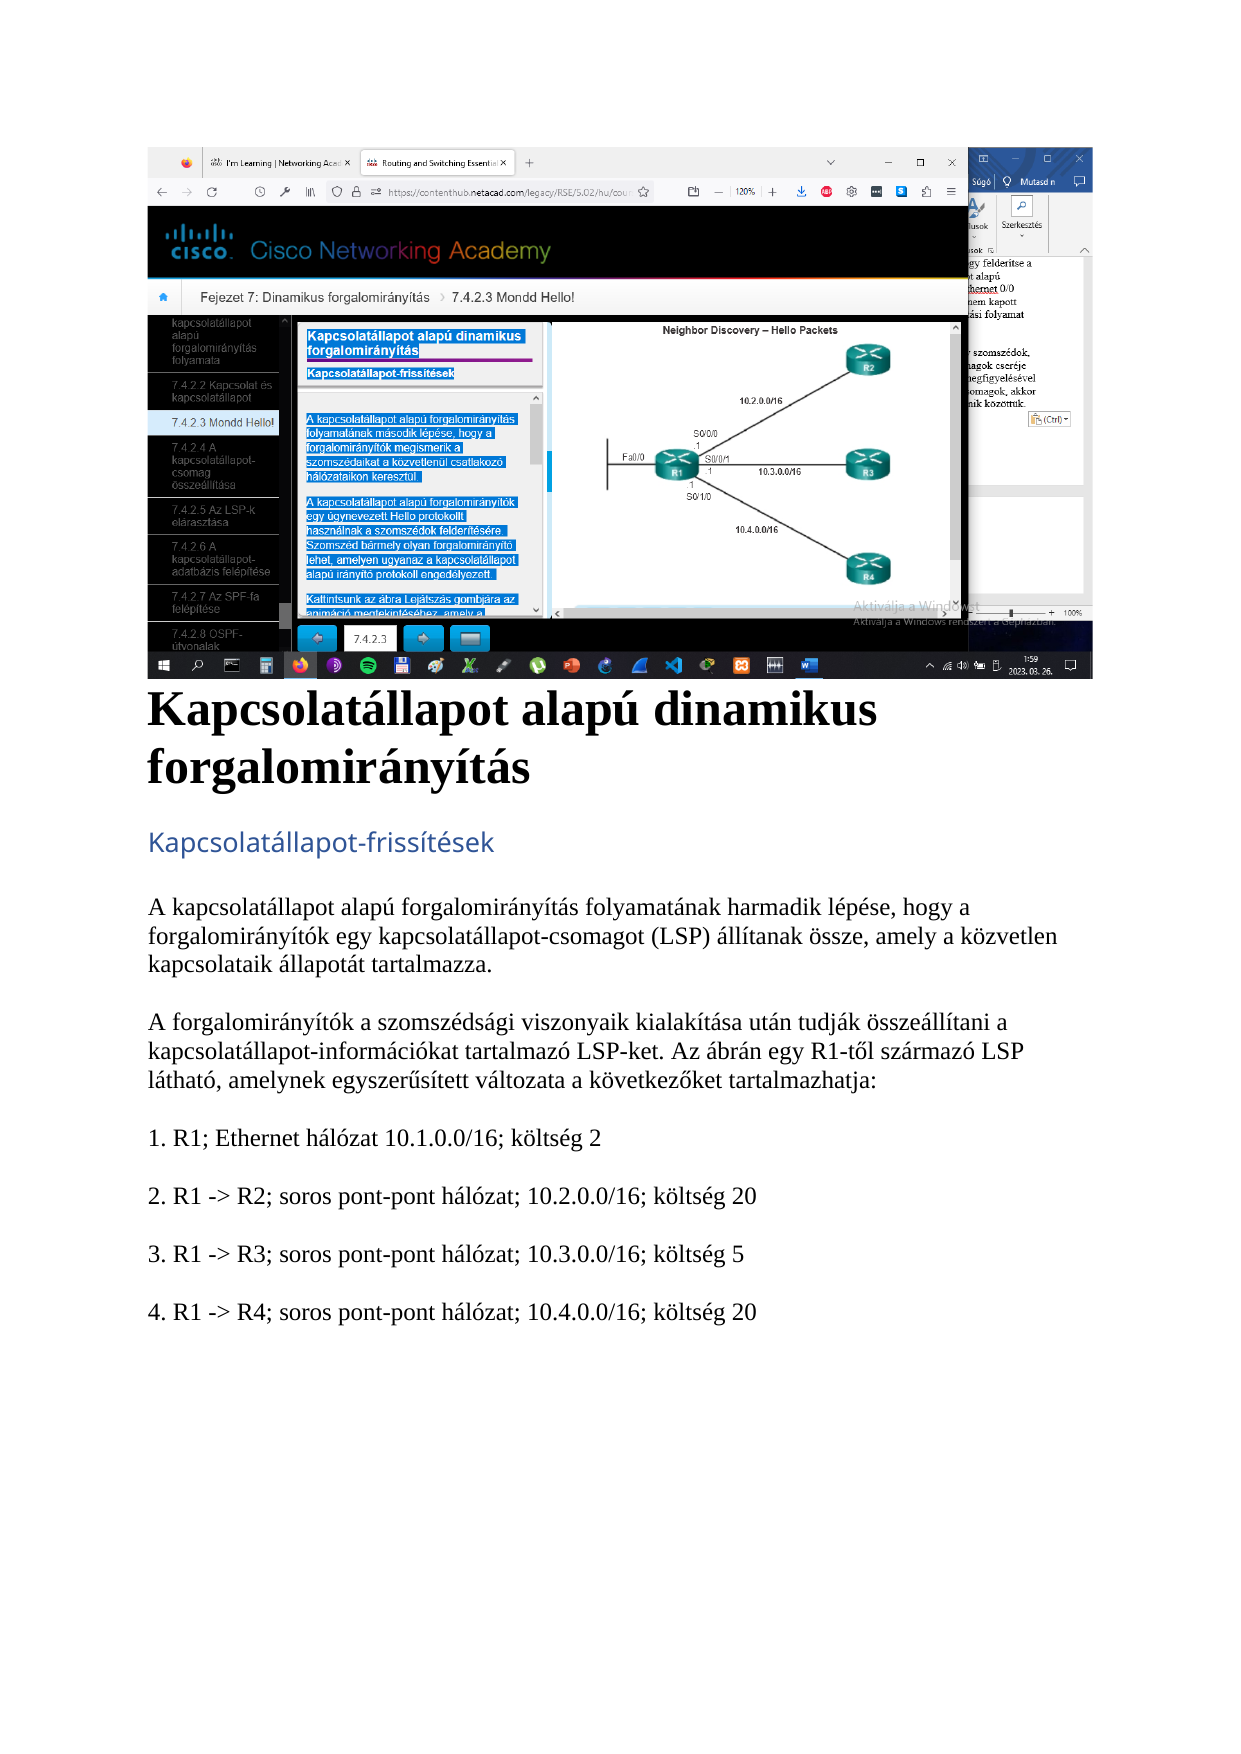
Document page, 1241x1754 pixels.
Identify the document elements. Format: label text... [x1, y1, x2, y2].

text 1. R1; Ethernet hálózat 10.1.0.0/16; költség 2 [148, 1123, 1093, 1152]
text A forgalomirányítók a szomszédsági viszonyaik kialakítása után tudják összeállítani a kapcsolatállapot-információkat tartalmazó LSP-ket. Az ábrán egy R1-től származó LSP látható, amelynek egyszerűsített változata a következőket tartalmazhatja: [148, 1007, 1093, 1094]
subtitle Kapcsolatállapot alapú dinamikus forgalomirányítás [148, 679, 1093, 794]
picture [147, 147, 1093, 679]
text 2. R1 -> R2; soros pont-pont hálózat; 10.2.0.0/16; költség 20 [148, 1181, 1093, 1209]
text 4. R1 -> R4; soros pont-pont hálózat; 10.4.0.0/16; költség 20 [148, 1297, 1093, 1325]
text 3. R1 -> R3; soros pont-pont hálózat; 10.3.0.0/16; költség 5 [148, 1239, 1093, 1267]
subtitle Kapcsolatállapot-frissítések [148, 823, 1093, 860]
text A kapcsolatállapot alapú forgalomirányítás folyamatának harmadik lépése, hogy a forgalomirányítók egy kapcsolatállapot-csomagot (LSP) állítanak össze, amely a közvetlen kapcsolataik állapotát tartalmazza. [148, 892, 1093, 978]
